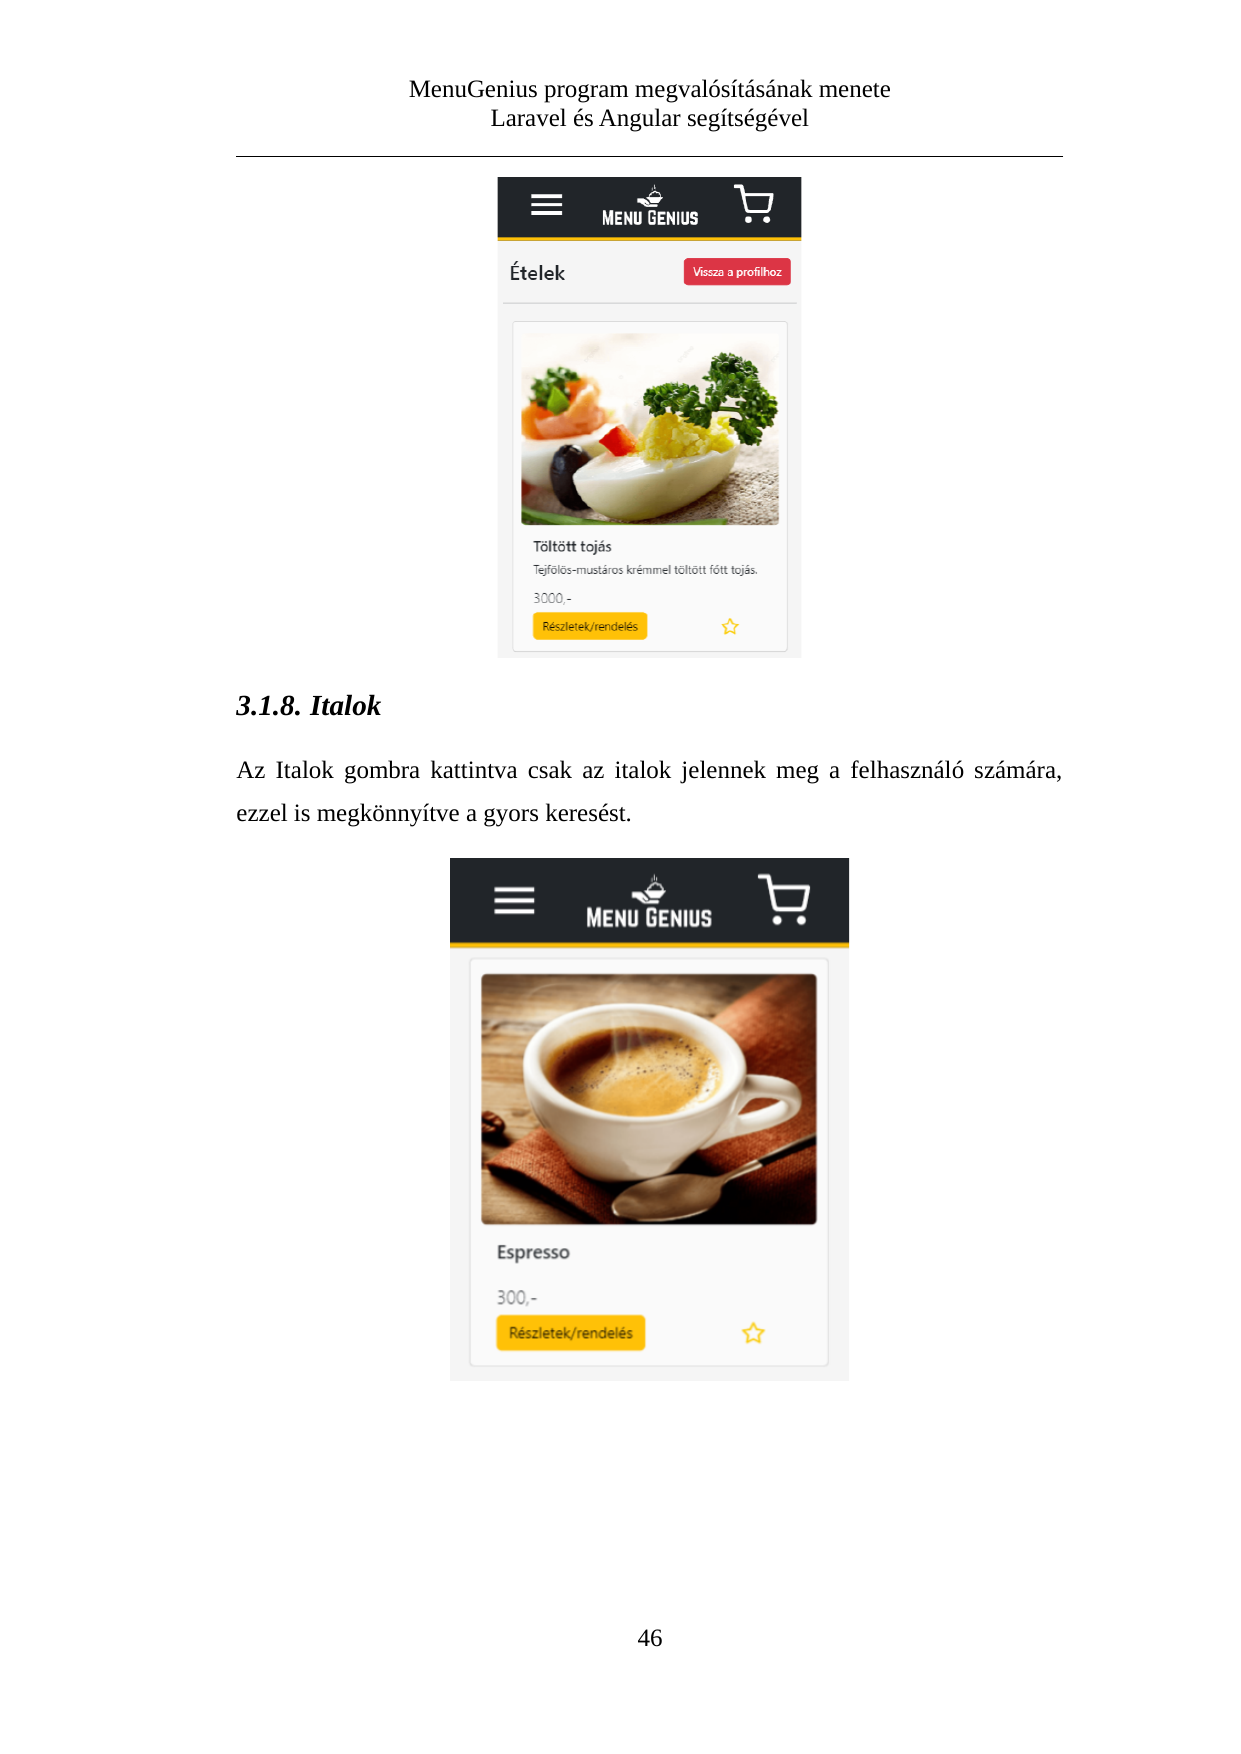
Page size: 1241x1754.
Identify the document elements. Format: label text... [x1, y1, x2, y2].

picture [497, 177, 802, 658]
text Az Italok gombra kattintva csak az italok jelennek meg a felhasználó számára, ezzel is megkönnyítve a gyors keresést. [236, 755, 1063, 827]
subtitle Italok [236, 688, 1063, 722]
picture [450, 858, 850, 1381]
